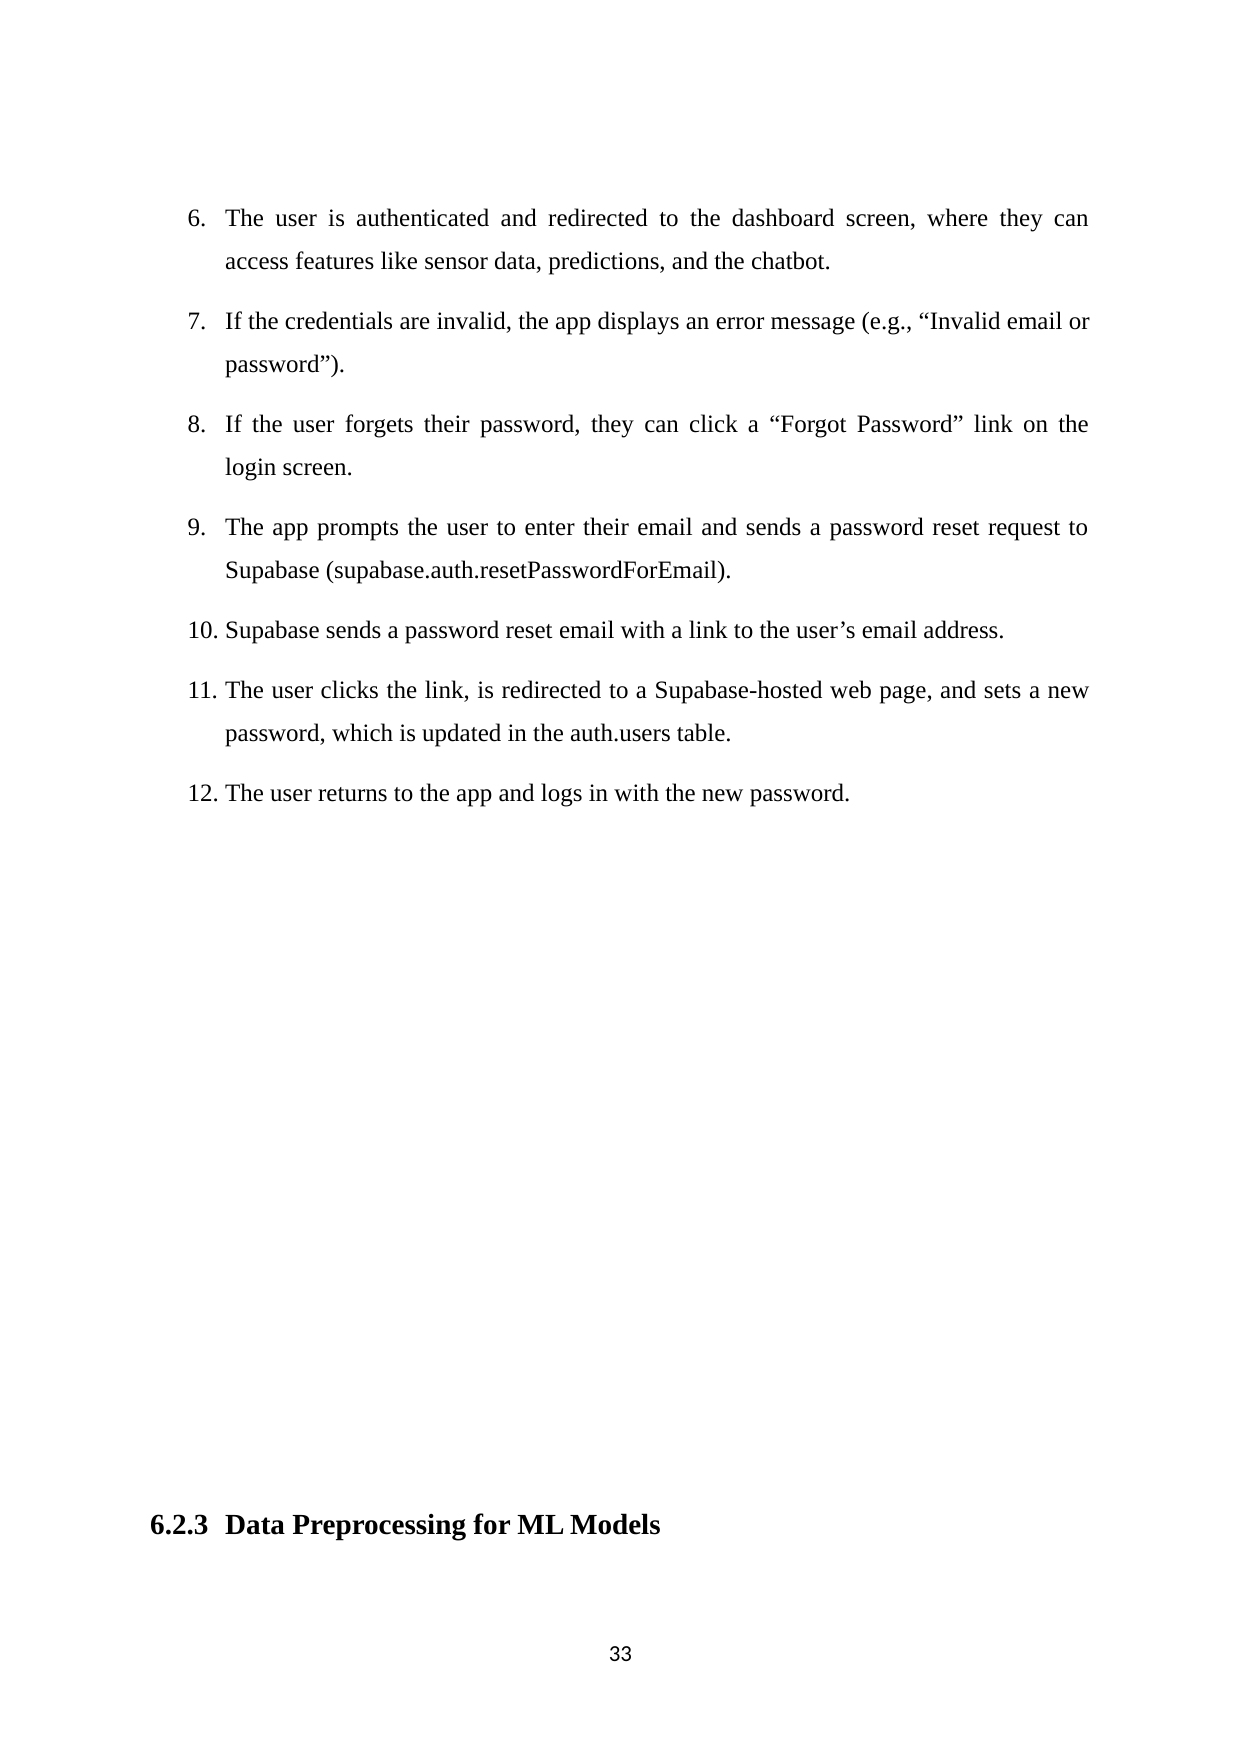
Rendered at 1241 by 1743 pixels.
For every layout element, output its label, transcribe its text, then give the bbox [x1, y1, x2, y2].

list Supabase sends a password reset email with a link to the user’s email address. [187, 615, 1090, 644]
list The app prompts the user to enter their email and sends a password reset request to Supabase (supabase.auth.resetPasswordForEmail). [187, 512, 1090, 584]
list If the user forgets their password, they can click a “Forgot Password” link on the login screen. [187, 409, 1090, 481]
text 6.2.3 Data Preprocessing for ML Models [150, 1507, 1090, 1541]
list The user clicks the link, is redirected to a Supabase-hosted web page, and sets a new password, which is updated in the auth.users table. [187, 675, 1090, 747]
list The user returns to the app and logs in with the new password. [187, 778, 1090, 806]
list The user is authenticated and redirected to the dashboard screen, where they can access features like sensor data, predictions, and the chatbot. [187, 203, 1090, 275]
list If the credentials are invalid, the app displays an error message (e.g., “Invalid email or password”). [187, 306, 1090, 378]
